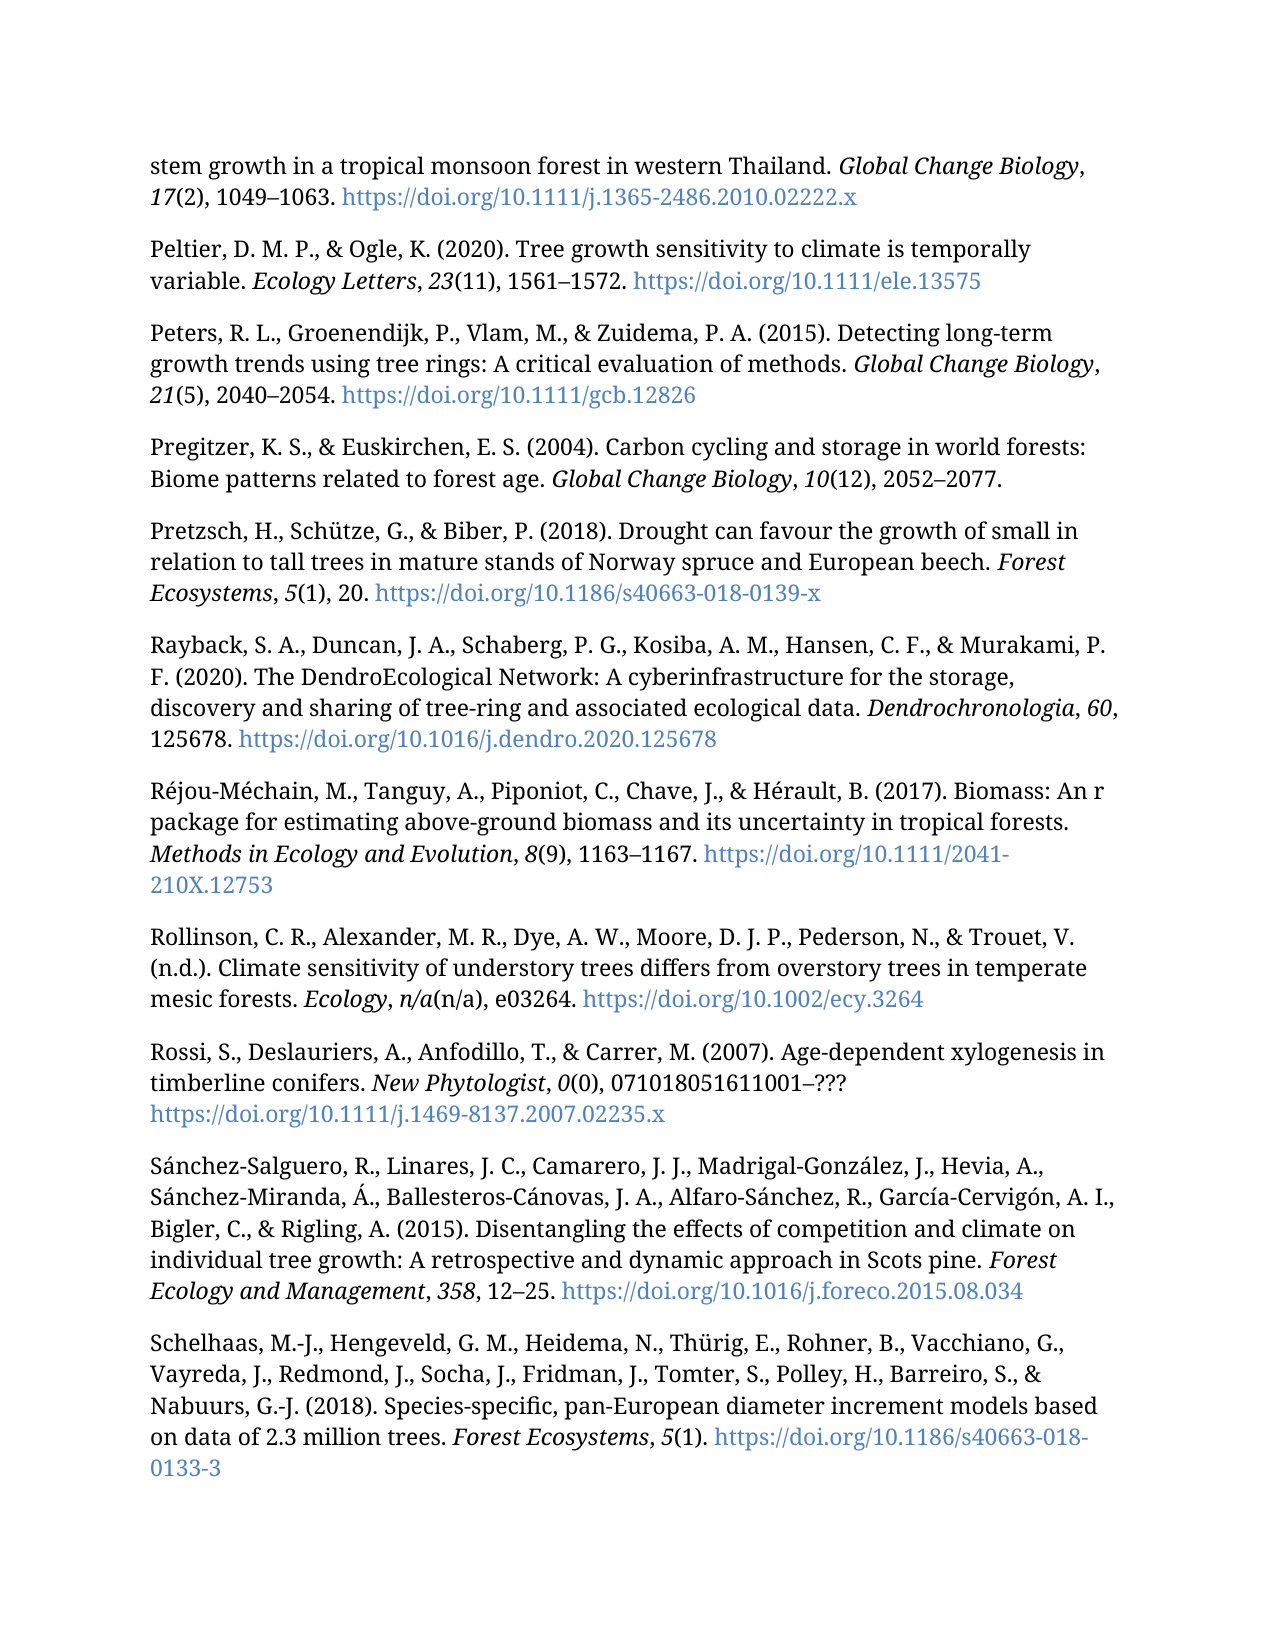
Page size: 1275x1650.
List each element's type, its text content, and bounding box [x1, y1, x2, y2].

text Réjou-Méchain, M., Tanguy, A., Piponiot, C., Chave, J., & Hérault, B. (2017). Biomass: An r package for estimating above-ground biomass and its uncertainty in tropical forests. Methods in Ecology and Evolution, 8(9), 1163–1167. https://doi.org/10.1111/2041-210X.12753 [150, 775, 1125, 900]
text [150, 150, 1125, 212]
text Peters, R. L., Groenendijk, P., Vlam, M., & Zuidema, P. A. (2015). Detecting long-term growth trends using tree rings: A critical evaluation of methods. Global Change Biology, 21(5), 2040–2054. https://doi.org/10.1111/gcb.12826 [150, 317, 1125, 410]
text Schelhaas, M.-J., Hengeveld, G. M., Heidema, N., Thürig, E., Rohner, B., Vacchiano, G., Vayreda, J., Redmond, J., Socha, J., Fridman, J., Tomter, S., Polley, H., Barreiro, S., & Nabuurs, G.-J. (2018). Species-specific, pan-European diameter increment models based on data of 2.3 million trees. Forest Ecosystems, 5(1). https://doi.org/10.1186/s40663-018-0133-3 [150, 1327, 1125, 1483]
text Pregitzer, K. S., & Euskirchen, E. S. (2004). Carbon cycling and storage in world forests: Biome patterns related to forest age. Global Change Biology, 10(12), 2052–2077. [150, 431, 1125, 494]
text Pretzsch, H., Schütze, G., & Biber, P. (2018). Drought can favour the growth of small in relation to tall trees in mature stands of Norway spruce and European beech. Forest Ecosystems, 5(1), 20. https://doi.org/10.1186/s40663-018-0139-x [150, 514, 1125, 608]
text Rayback, S. A., Duncan, J. A., Schaberg, P. G., Kosiba, A. M., Hansen, C. F., & Murakami, P. F. (2020). The DendroEcological Network: A cyberinfrastructure for the storage, discovery and sharing of tree-ring and associated ecological data. Dendrochronologia, 60, 125678. https://doi.org/10.1016/j.dendro.2020.125678 [150, 629, 1125, 754]
text Sánchez-Salguero, R., Linares, J. C., Camarero, J. J., Madrigal-González, J., Hevia, A., Sánchez-Miranda, Á., Ballesteros-Cánovas, J. A., Alfaro-Sánchez, R., García-Cervigón, A. I., Bigler, C., & Rigling, A. (2015). Disentangling the effects of competition and climate on individual tree growth: A retrospective and dynamic approach in Scots pine. Forest Ecology and Management, 358, 12–25. https://doi.org/10.1016/j.foreco.2015.08.034 [150, 1150, 1125, 1306]
text Rossi, S., Deslauriers, A., Anfodillo, T., & Carrer, M. (2007). Age-dependent xylogenesis in timberline conifers. New Phytologist, 0(0), 071018051611001–??? https://doi.org/10.1111/j.1469-8137.2007.02235.x [150, 1035, 1125, 1129]
text Rollinson, C. R., Alexander, M. R., Dye, A. W., Moore, D. J. P., Pederson, N., & Trouet, V. (n.d.). Climate sensitivity of understory trees differs from overstory trees in temperate mesic forests. Ecology, n/a(n/a), e03264. https://doi.org/10.1002/ecy.3264 [150, 921, 1125, 1014]
text Peltier, D. M. P., & Ogle, K. (2020). Tree growth sensitivity to climate is temporally variable. Ecology Letters, 23(11), 1561–1572. https://doi.org/10.1111/ele.13575 [150, 233, 1125, 296]
